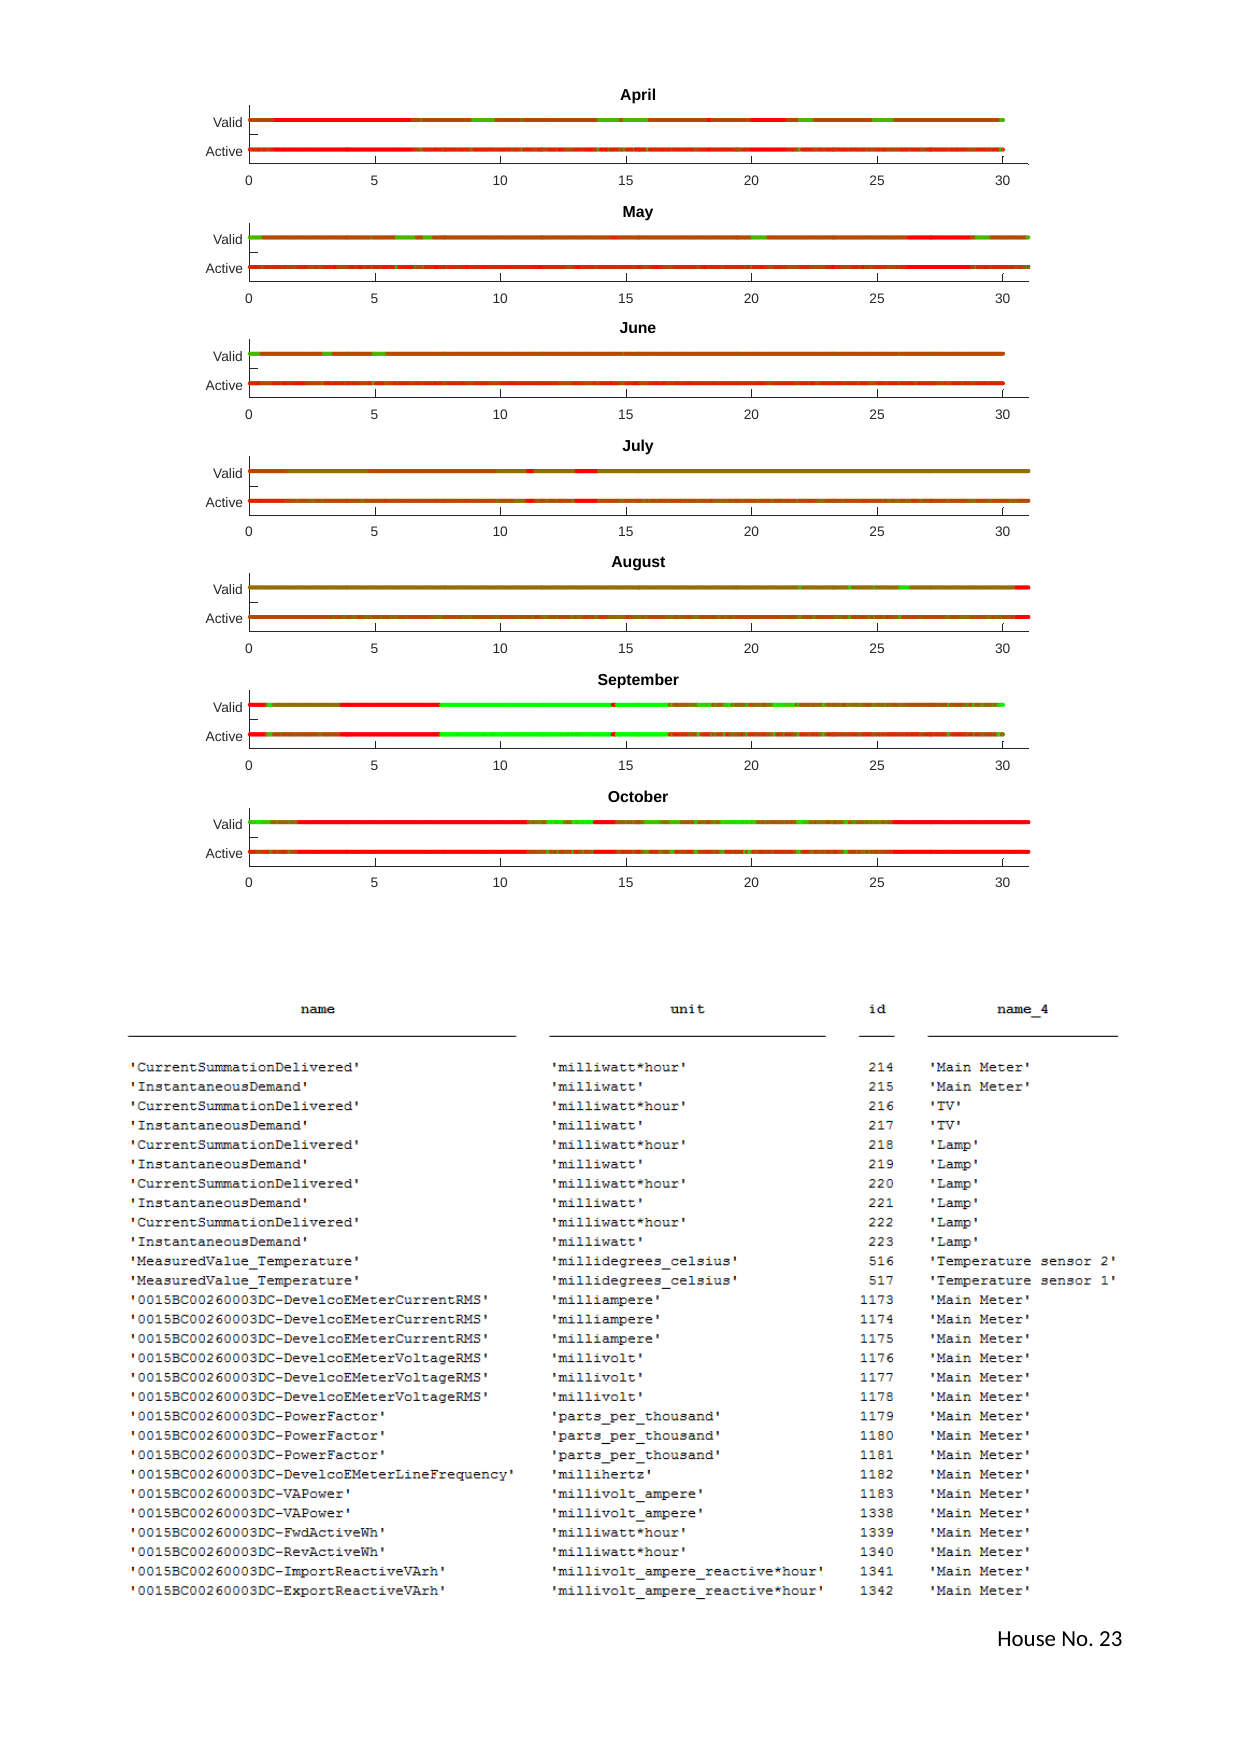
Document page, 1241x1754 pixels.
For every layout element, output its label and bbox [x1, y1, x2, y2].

picture [118, 997, 1123, 1611]
